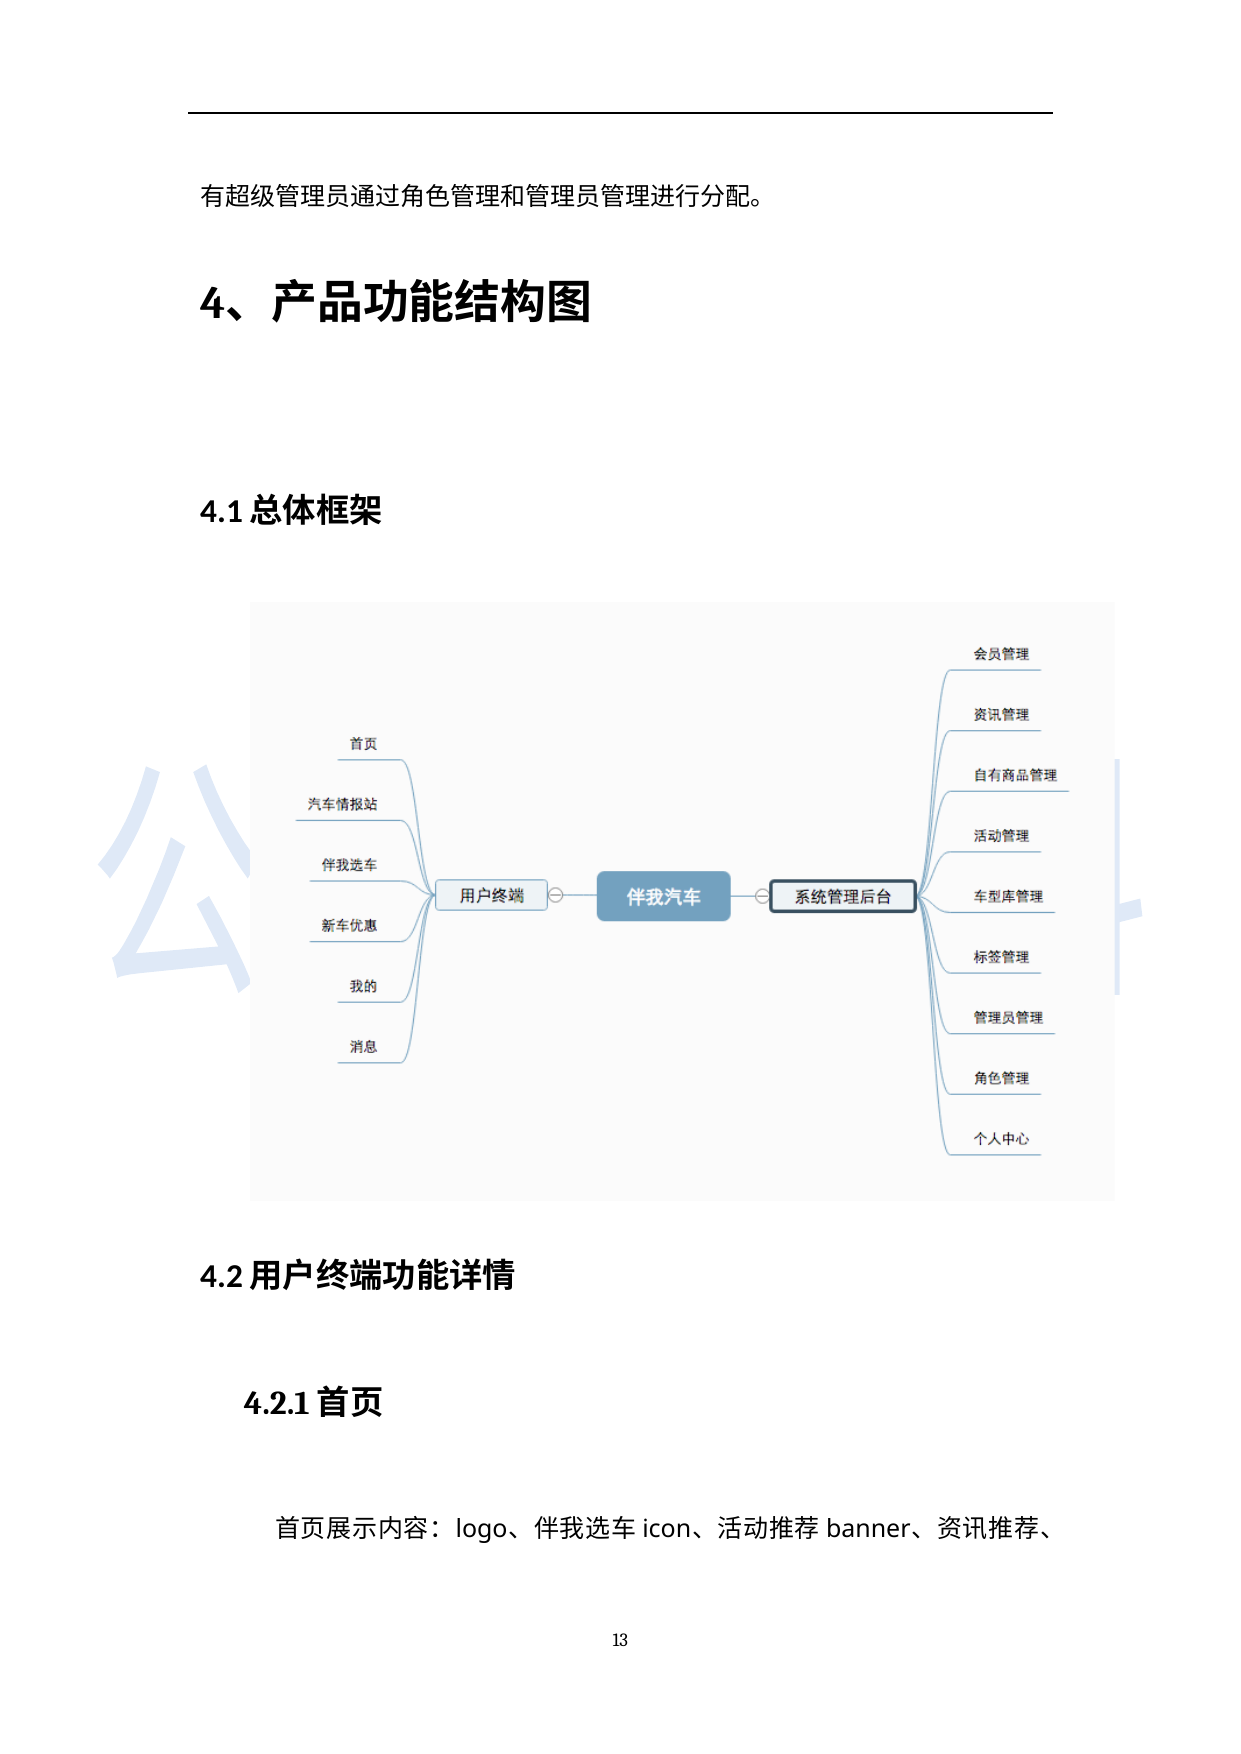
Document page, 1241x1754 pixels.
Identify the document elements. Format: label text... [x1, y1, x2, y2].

picture [250, 602, 1115, 1201]
subtitle 4.1总体框架 [200, 476, 1040, 541]
subtitle 4、产品功能结构图 [200, 250, 1040, 348]
subtitle 4.2用户终端功能详情 [200, 1240, 1040, 1305]
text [200, 1494, 1040, 1559]
subtitle 4.2.1首页 [200, 1367, 1040, 1432]
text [200, 162, 1040, 227]
